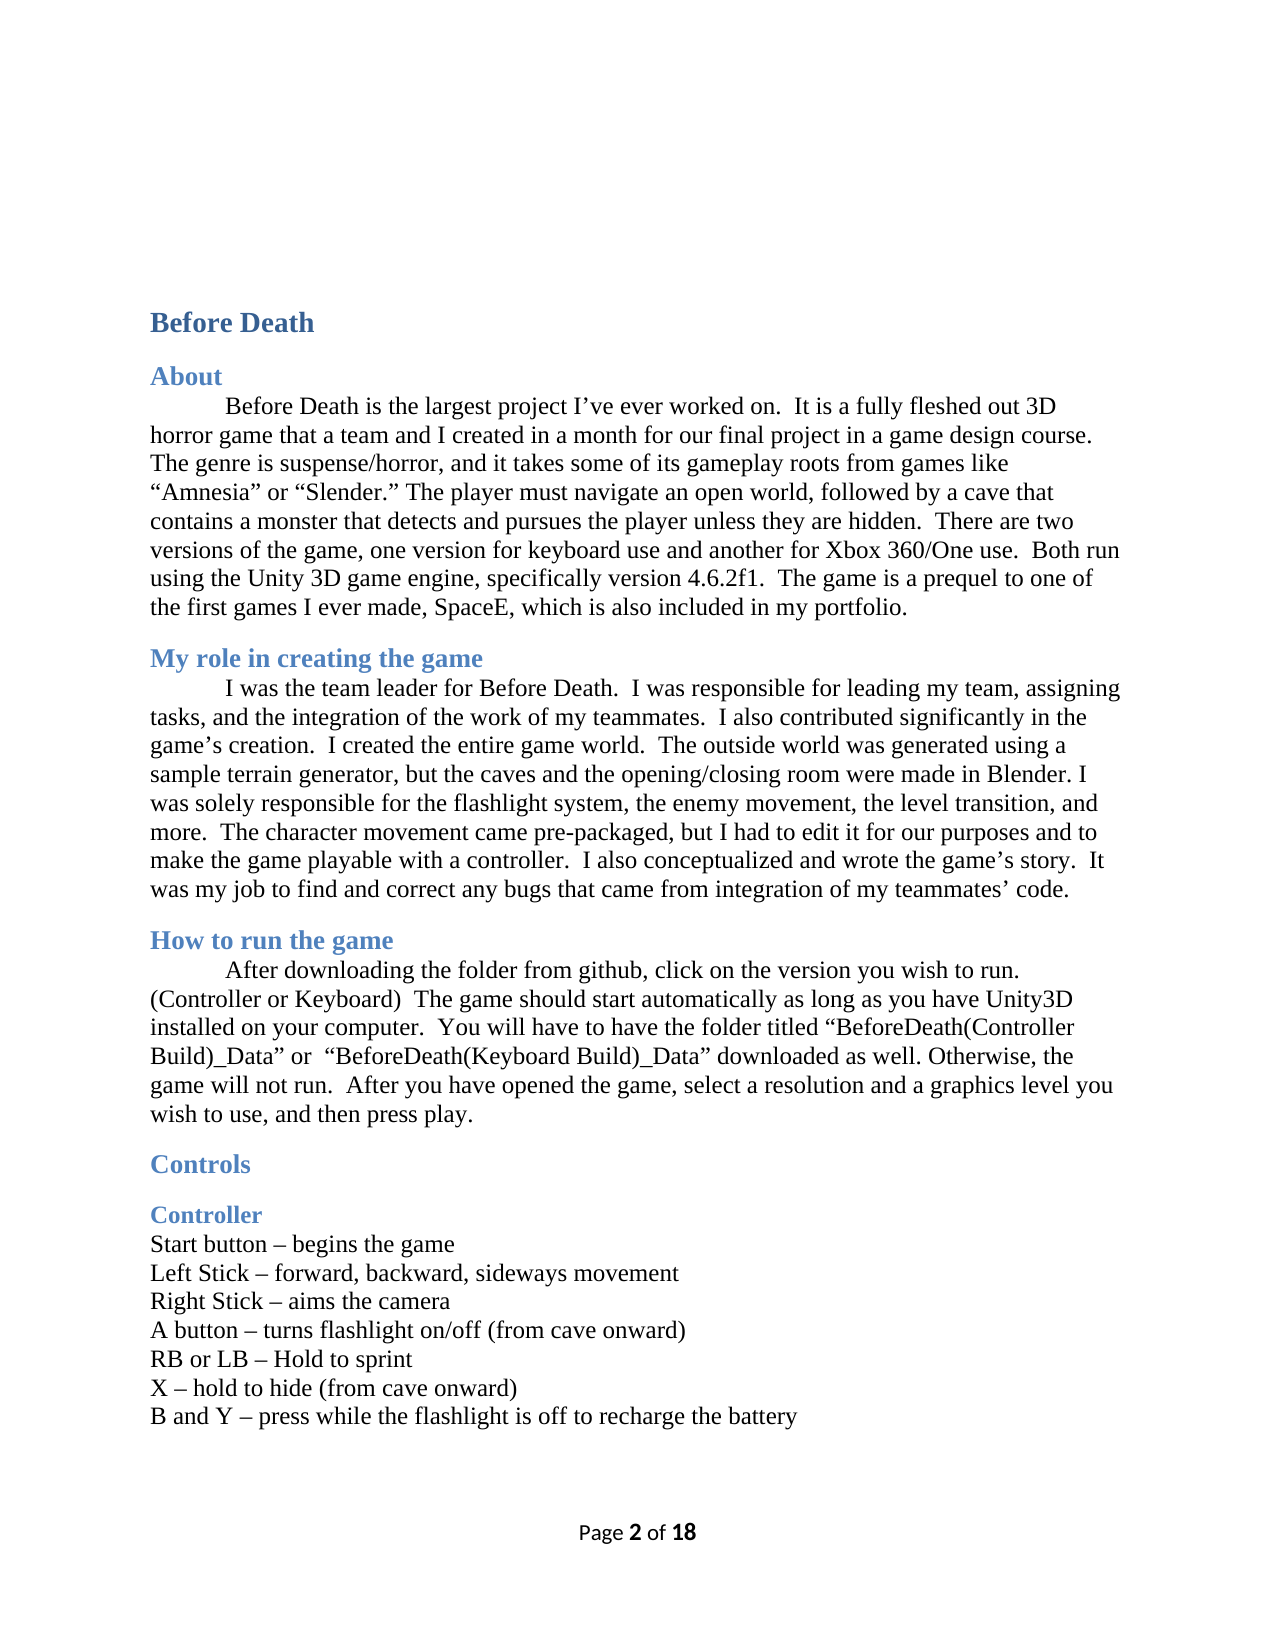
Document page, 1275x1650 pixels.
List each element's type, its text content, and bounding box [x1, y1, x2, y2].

text After downloading the folder from github, click on the version you wish to run. (Controller or Keyboard) The game should start automatically as long as you have Unity3D installed on your computer. You will have to have the folder titled “BeforeDeath(Controller Build)_Data” or “BeforeDeath(Keyboard Build)_Data” downloaded as well. Otherwise, the game will not run. After you have opened the game, select a resolution and a graphics level you wish to use, and then press play. [150, 955, 1125, 1127]
subtitle Before Death [150, 305, 1125, 339]
subtitle Controls [150, 1148, 1125, 1179]
subtitle About [150, 360, 1125, 391]
subtitle Controller [150, 1200, 1125, 1229]
text A button – turns flashlight on/off (from cave onward) [150, 1315, 1125, 1344]
text Left Stick – forward, backward, sideways movement [150, 1258, 1125, 1286]
text B and Y – press while the flashlight is off to recharge the battery [150, 1401, 1125, 1430]
subtitle How to run the game [150, 924, 1125, 955]
text Start button – begins the game [150, 1229, 1125, 1258]
text Before Death is the largest project I’ve ever worked on. It is a fully fleshed out 3D horror game that a team and I created in a month for our final project in a game design course. The genre is suspense/horror, and it takes some of its gameplay roots from games like “Amnesia” or “Slender.” The player must navigate an open world, followed by a cave that contains a monster that detects and pursues the player unless they are hidden. There are two versions of the game, one version for keyboard use and another for Xbox 360/One use. Both run using the Unity 3D game engine, specifically version 4.6.2f1. The game is a prequel to one of the first games I ever made, SpaceE, which is also included in my portfolio. [150, 391, 1125, 621]
subtitle My role in creating the game [150, 642, 1125, 673]
text I was the team leader for Before Death. I was responsible for leading my team, assigning tasks, and the integration of the work of my teammates. I also contributed significantly in the game’s creation. I created the entire game world. The outside world was generated using a sample terrain generator, but the caves and the opening/closing room were made in Blender. I was solely responsible for the flashlight system, the enemy movement, the level transition, and more. The character movement came pre-packaged, but I had to edit it for our purposes and to make the game playable with a controller. I also conceptualized and wrote the game’s story. It was my job to find and correct any bugs that came from integration of my teammates’ code. [150, 673, 1125, 903]
text X – hold to hide (from cave onward) [150, 1373, 1125, 1401]
text Right Stick – aims the camera [150, 1286, 1125, 1315]
text RB or LB – Hold to sprint [150, 1344, 1125, 1373]
